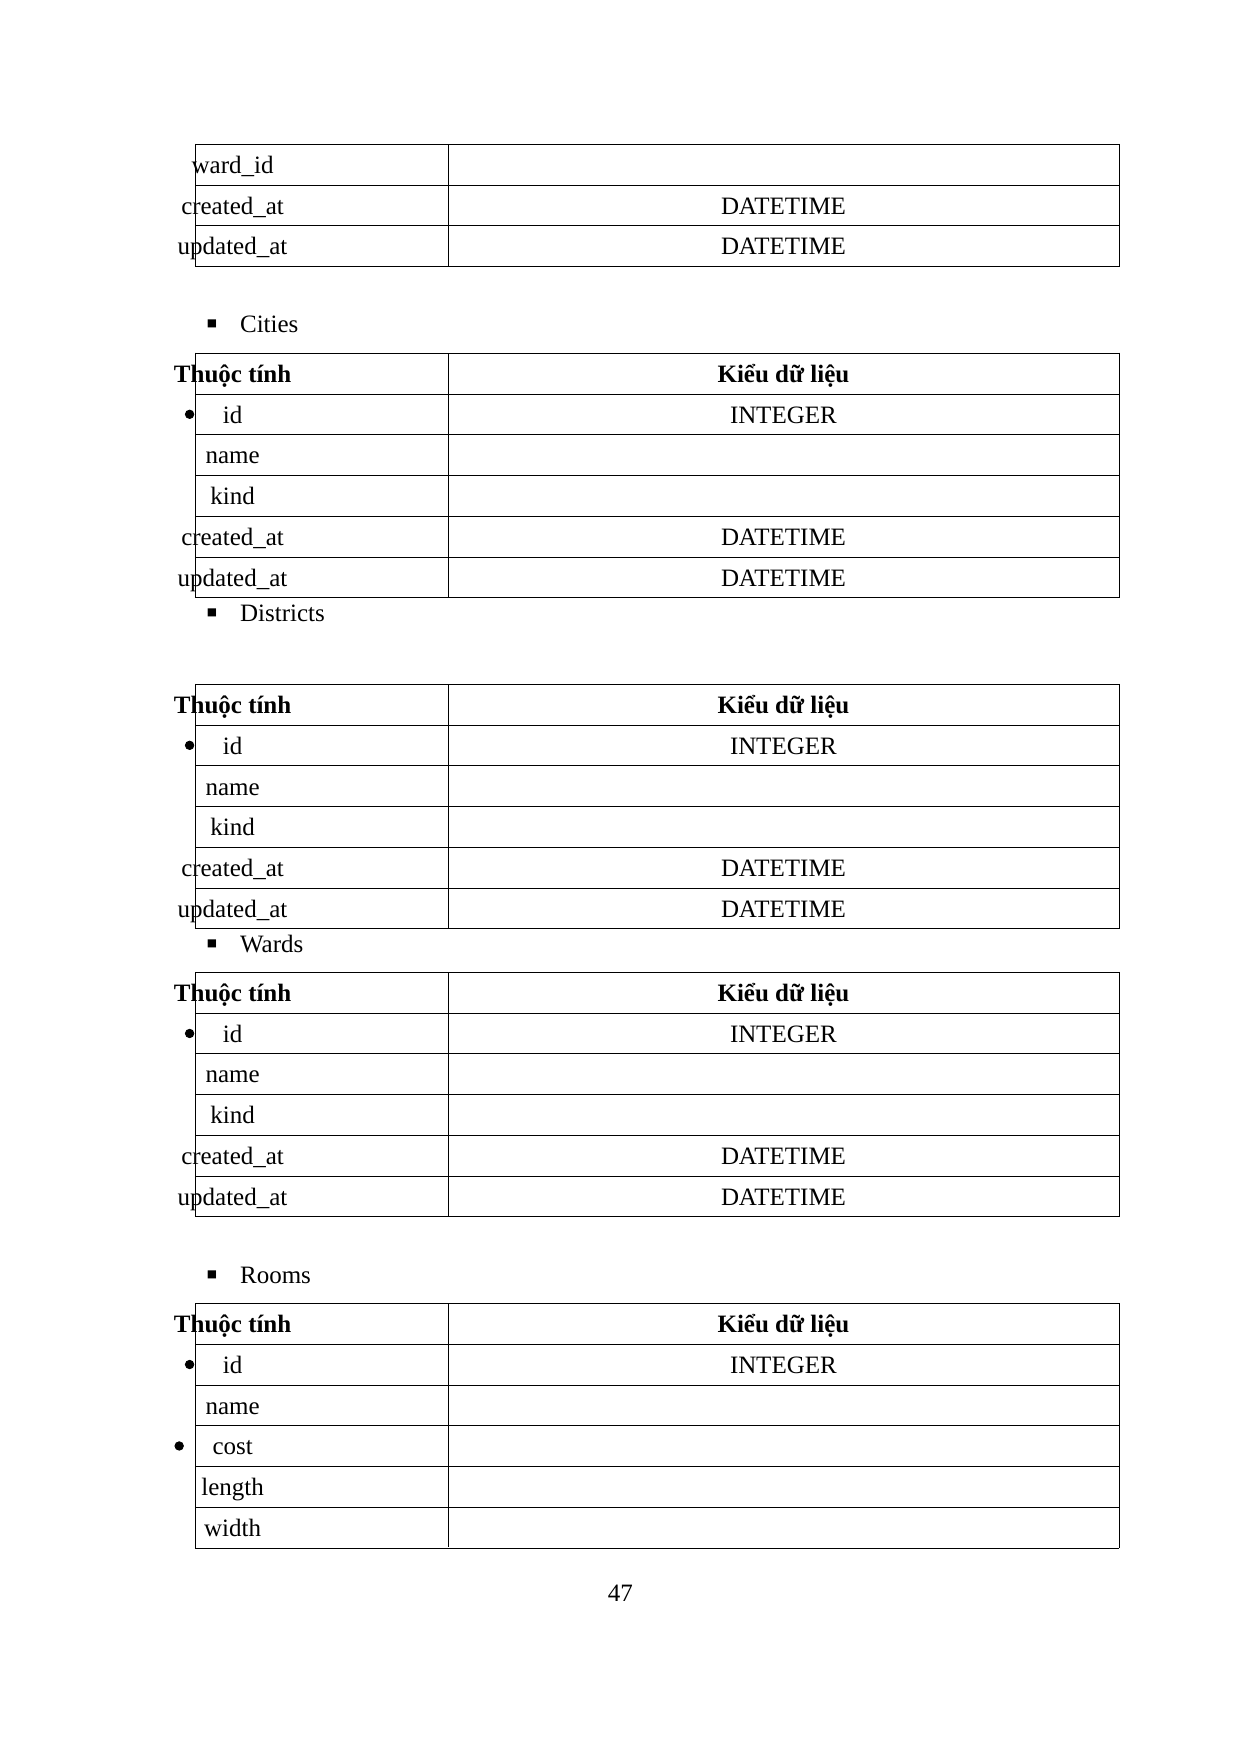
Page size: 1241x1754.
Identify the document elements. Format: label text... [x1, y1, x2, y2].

table_cell DATETIME [449, 889, 1119, 928]
list Districts [202, 598, 1122, 626]
table_cell updated_at [196, 889, 448, 928]
table_header Thuộc tính [196, 685, 448, 724]
table_cell name [196, 766, 448, 806]
table_cell DATETIME [449, 226, 1119, 266]
table_cell created_at [196, 517, 448, 556]
table_cell kind [196, 1095, 448, 1135]
table_cell length [196, 1467, 448, 1507]
table_cell [449, 1054, 1119, 1094]
table_cell created_at [196, 1136, 448, 1176]
table_cell id [196, 726, 448, 765]
table_cell INTEGER [449, 1345, 1119, 1384]
table_cell DATETIME [449, 848, 1119, 887]
table_cell [449, 1508, 1119, 1547]
table_cell cost [196, 1426, 448, 1466]
table_cell DATETIME [449, 517, 1119, 556]
table_cell name [196, 1386, 448, 1425]
table_cell kind [196, 807, 448, 847]
table_cell INTEGER [449, 395, 1119, 434]
table_cell id [196, 1345, 448, 1384]
table_cell name [196, 1054, 448, 1094]
table_cell [449, 766, 1119, 806]
table_header Thuộc tính [196, 354, 448, 393]
table_cell DATETIME [449, 1177, 1119, 1216]
table_header Kiểu dữ liệu [449, 354, 1119, 393]
table_cell name [196, 435, 448, 475]
table_cell [449, 1467, 1119, 1507]
table_cell [449, 145, 1119, 184]
table_cell kind [196, 476, 448, 516]
table_cell DATETIME [449, 186, 1119, 225]
table_cell [449, 807, 1119, 847]
table_header Kiểu dữ liệu [449, 1304, 1119, 1344]
table_cell created_at [196, 186, 448, 225]
list Rooms [202, 1260, 1122, 1289]
table_cell width [196, 1508, 448, 1547]
table_header Thuộc tính [196, 973, 448, 1013]
list Wards [202, 929, 1122, 957]
table_header Thuộc tính [196, 1304, 448, 1344]
table_cell DATETIME [449, 558, 1119, 597]
table_cell id [196, 1014, 448, 1053]
list Cities [202, 309, 1122, 338]
table_header Kiểu dữ liệu [449, 685, 1119, 724]
table_cell [449, 1426, 1119, 1466]
table_cell ward_id [196, 145, 448, 184]
table_cell INTEGER [449, 1014, 1119, 1053]
table_cell DATETIME [449, 1136, 1119, 1176]
table_cell [449, 1095, 1119, 1135]
table_cell updated_at [196, 226, 448, 266]
table_cell [449, 1386, 1119, 1425]
table_cell [449, 435, 1119, 475]
table_cell updated_at [196, 558, 448, 597]
table_cell id [196, 395, 448, 434]
table_cell created_at [196, 848, 448, 887]
table_cell INTEGER [449, 726, 1119, 765]
table_cell [449, 476, 1119, 516]
table_header Kiểu dữ liệu [449, 973, 1119, 1013]
table_cell updated_at [196, 1177, 448, 1216]
